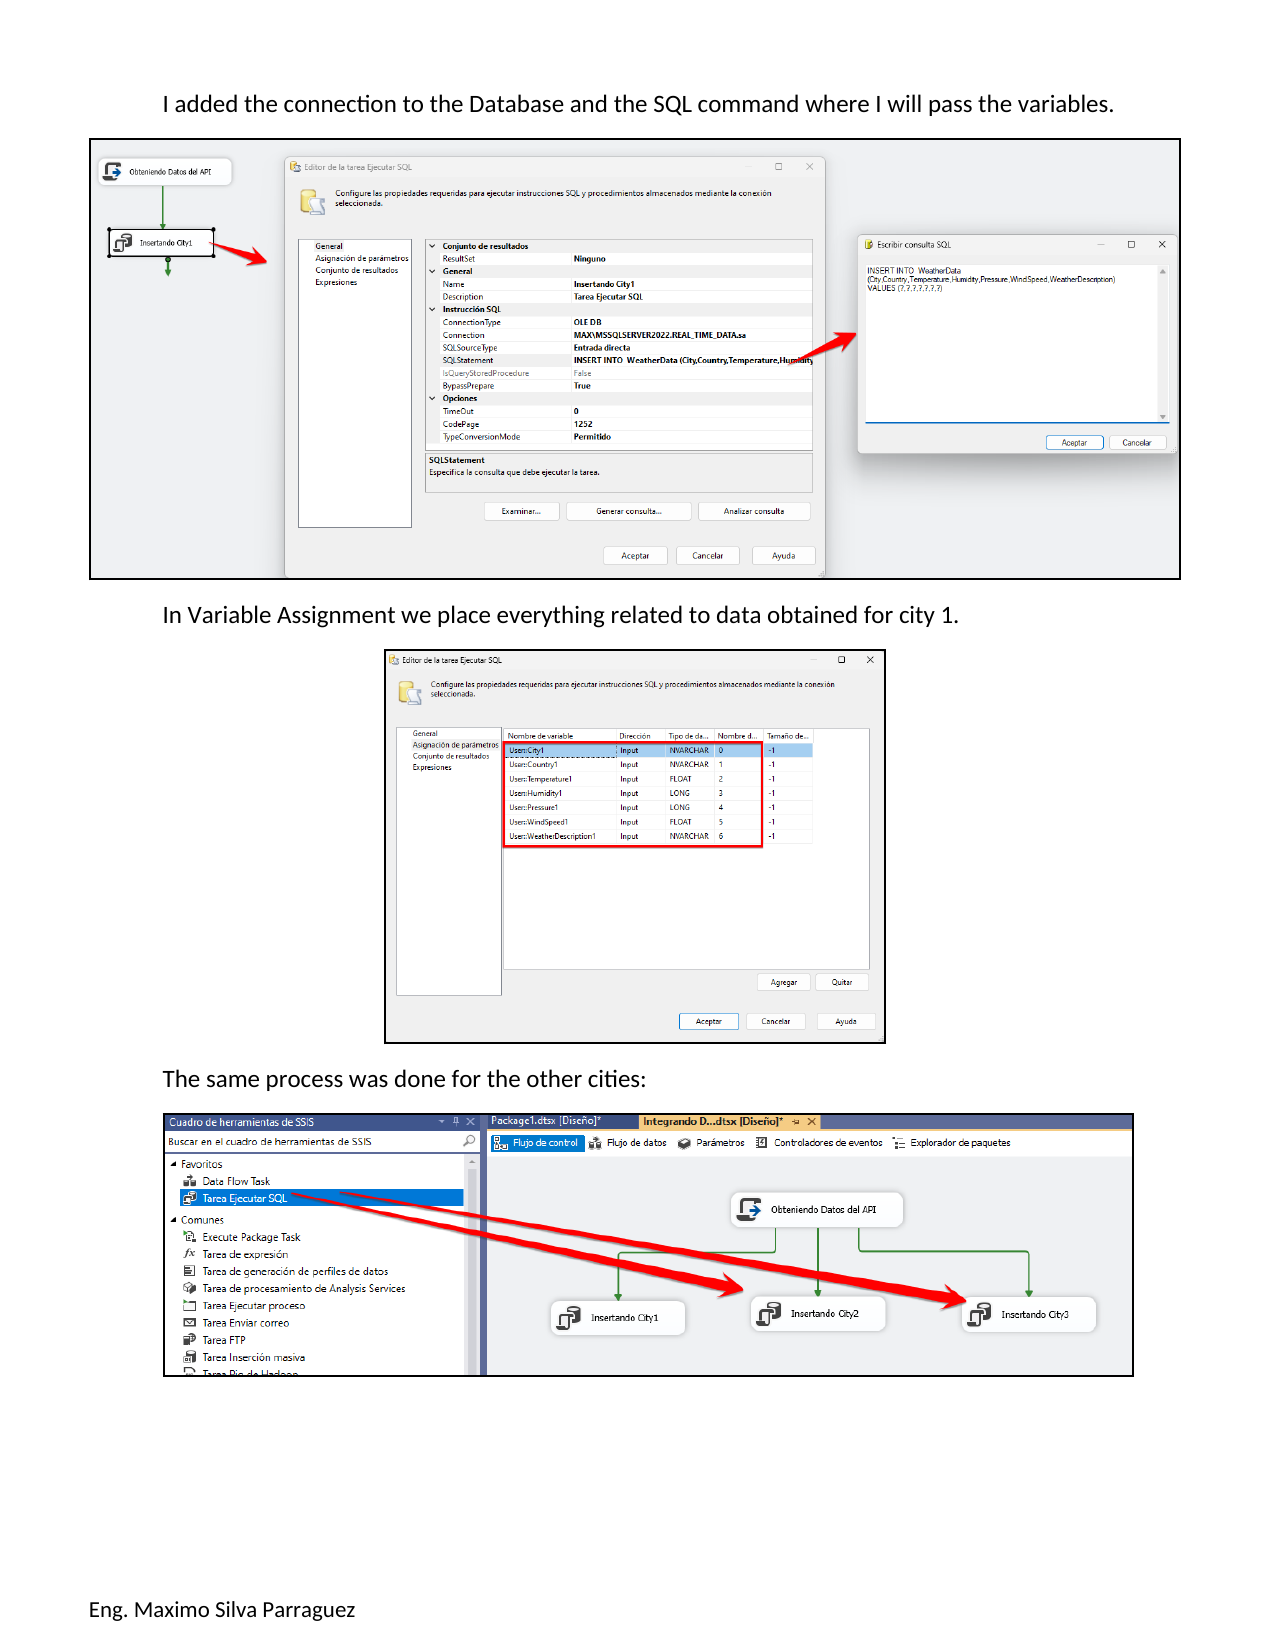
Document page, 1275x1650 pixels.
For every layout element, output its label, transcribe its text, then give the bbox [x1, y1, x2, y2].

text The same process was done for the other cities: [162, 1063, 1181, 1094]
picture [386, 651, 884, 1042]
text In Variable Assignment we place everything related to data obtained for city 1. [162, 599, 1181, 630]
picture [165, 1115, 1132, 1375]
picture [91, 140, 1179, 578]
text I added the connection to the Database and the SQL command where I will pass the variables. [162, 89, 1181, 119]
